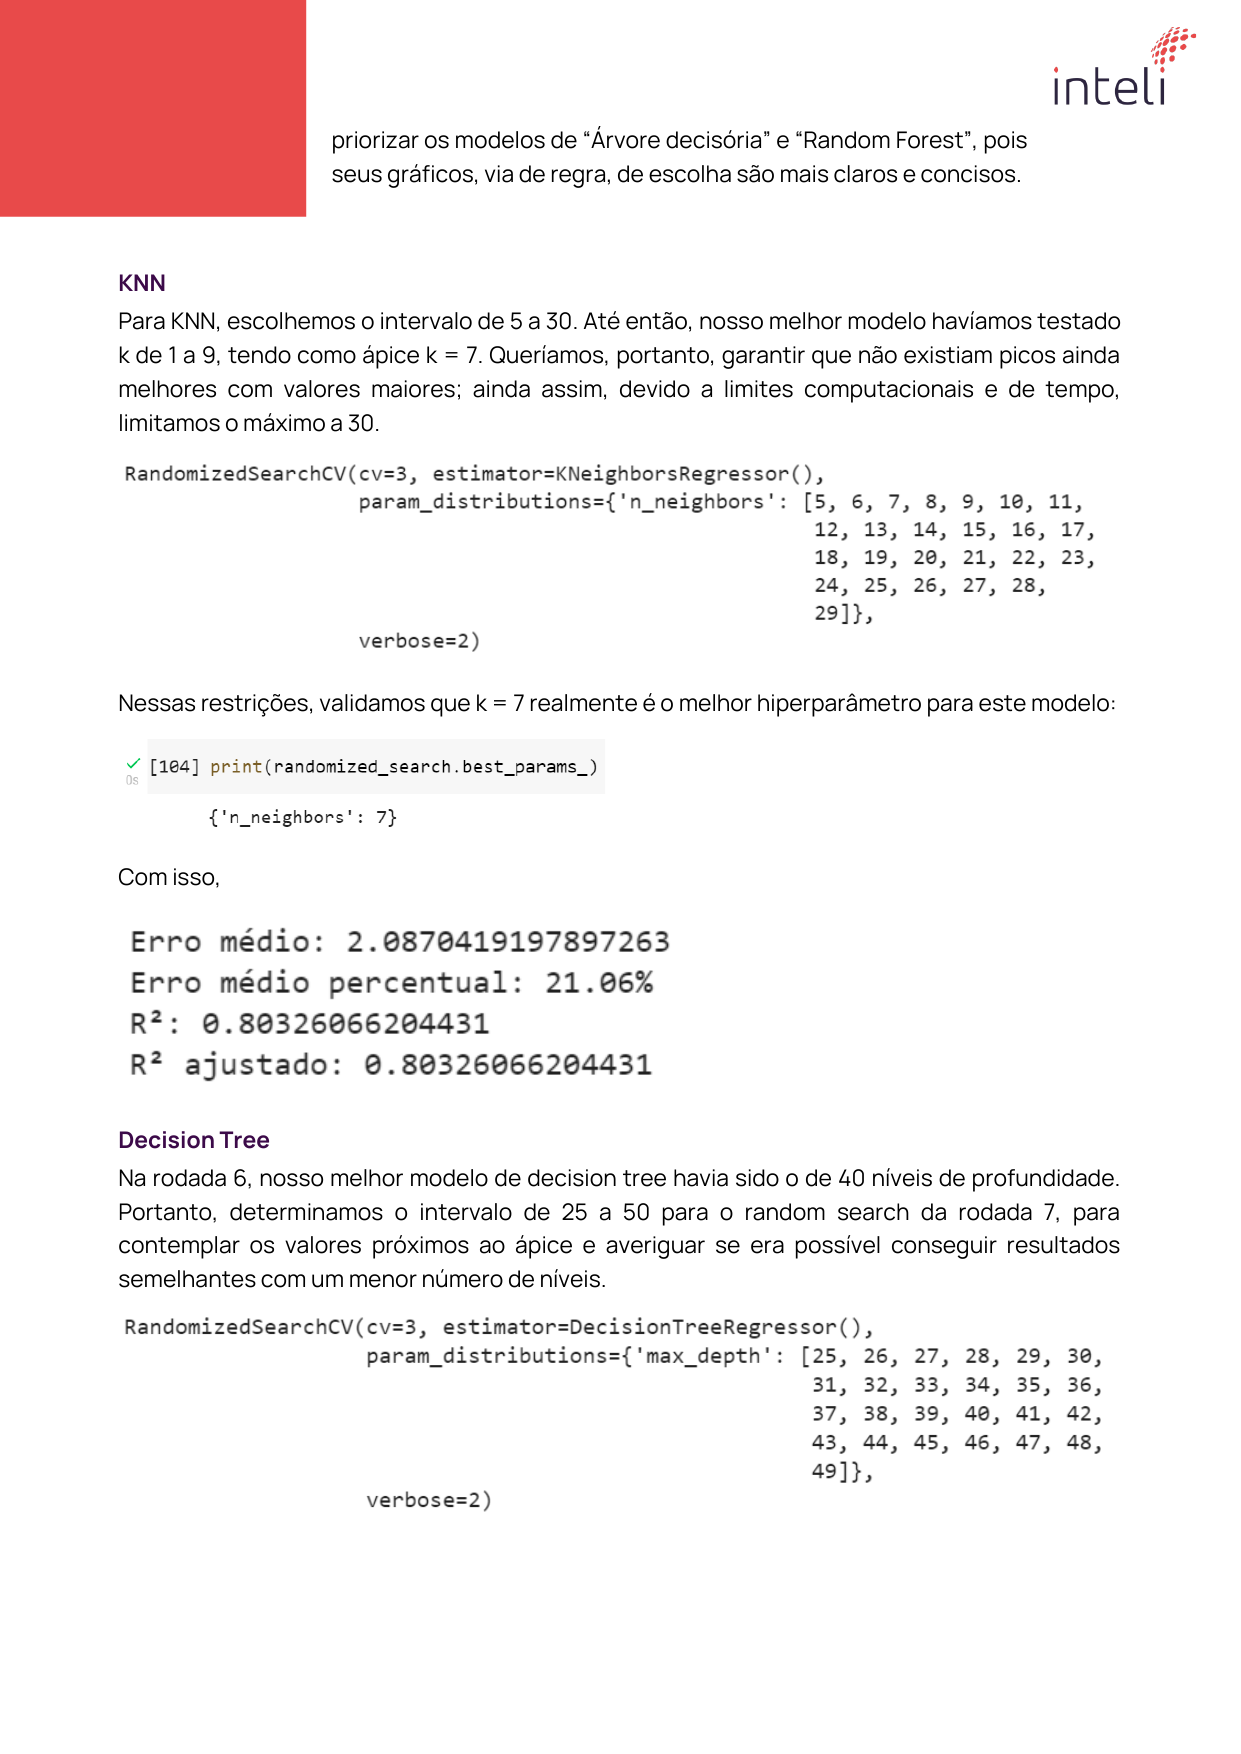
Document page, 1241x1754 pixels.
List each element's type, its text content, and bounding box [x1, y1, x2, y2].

picture [118, 1313, 1123, 1516]
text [118, 124, 1122, 189]
picture [1054, 27, 1197, 105]
picture [118, 737, 605, 843]
picture [118, 457, 1123, 668]
picture [118, 911, 681, 1097]
text Nessas restrições, validamos que k = 7 realmente é o melhor hiperparâmetro para este modelo: [118, 687, 1122, 718]
text Com isso, [118, 861, 1122, 893]
subtitle Decision Tree [118, 1124, 1122, 1155]
text Na rodada 6, nosso melhor modelo de decision tree havia sido o de 40 níveis de profundidade. Portanto, determinamos o intervalo de 25 a 50 para o random search da rodada 7, para contemplar os valores próximos ao ápice e averiguar se era possível conseguir resultados semelhantes com um menor número de níveis. [118, 1162, 1122, 1295]
subtitle KNN [118, 267, 1122, 298]
text Para KNN, escolhemos o intervalo de 5 a 30. Até então, nosso melhor modelo havíamos testado k de 1 a 9, tendo como ápice k = 7. Queríamos, portanto, garantir que não existiam picos ainda melhores com valores maiores; ainda assim, devido a limites computacionais e de tempo, limitamos o máximo a 30. [118, 305, 1122, 438]
picture [0, 0, 307, 217]
